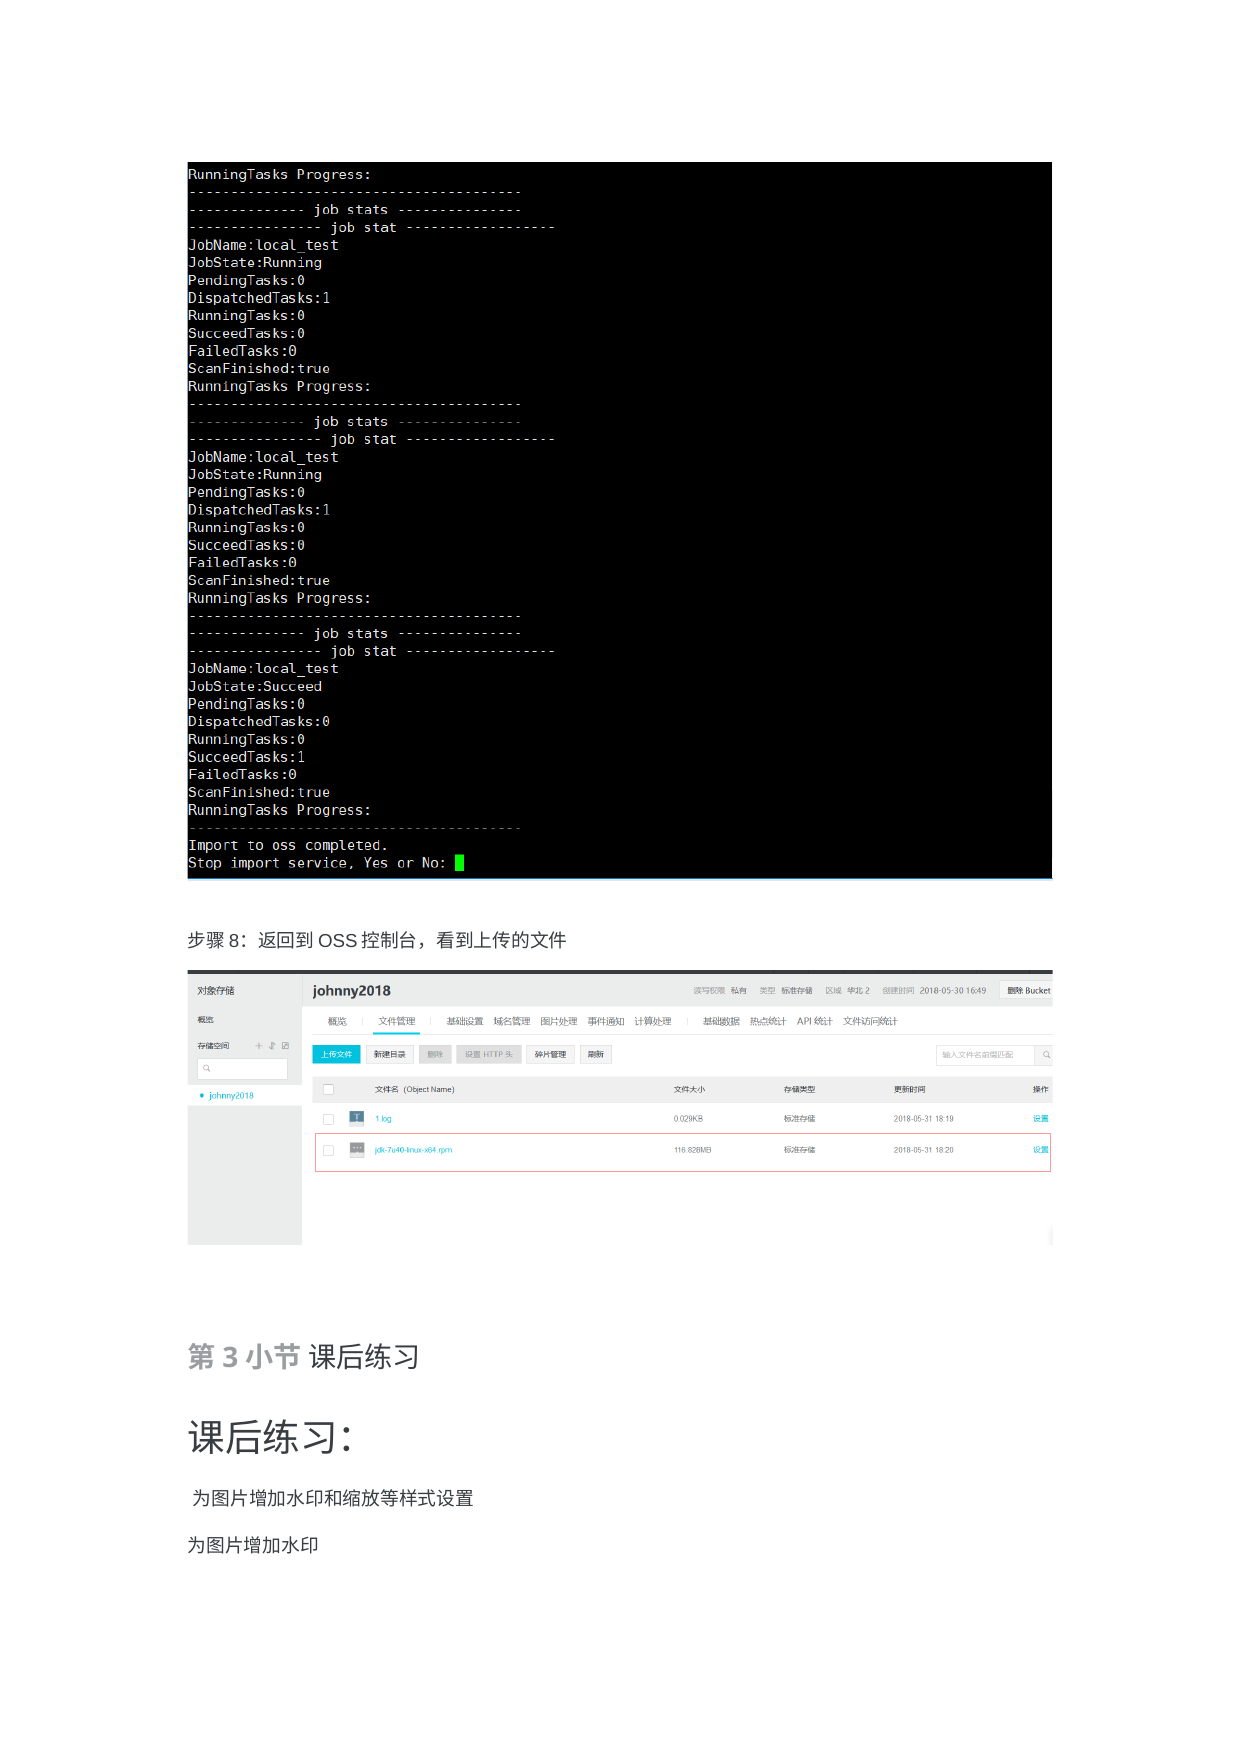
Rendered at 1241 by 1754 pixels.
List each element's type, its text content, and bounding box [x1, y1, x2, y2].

text 为图片增加水印和缩放等样式设置 [187, 1481, 1053, 1514]
picture [187, 970, 1053, 1245]
picture [187, 162, 1053, 881]
text 第 3 小节 课后练习 [187, 1323, 1053, 1388]
text 为图片增加水印 [187, 1528, 1053, 1560]
text 课后练习： [187, 1402, 1053, 1467]
text 步骤8：返回到OSS控制台，看到上传的文件 [187, 923, 1053, 956]
